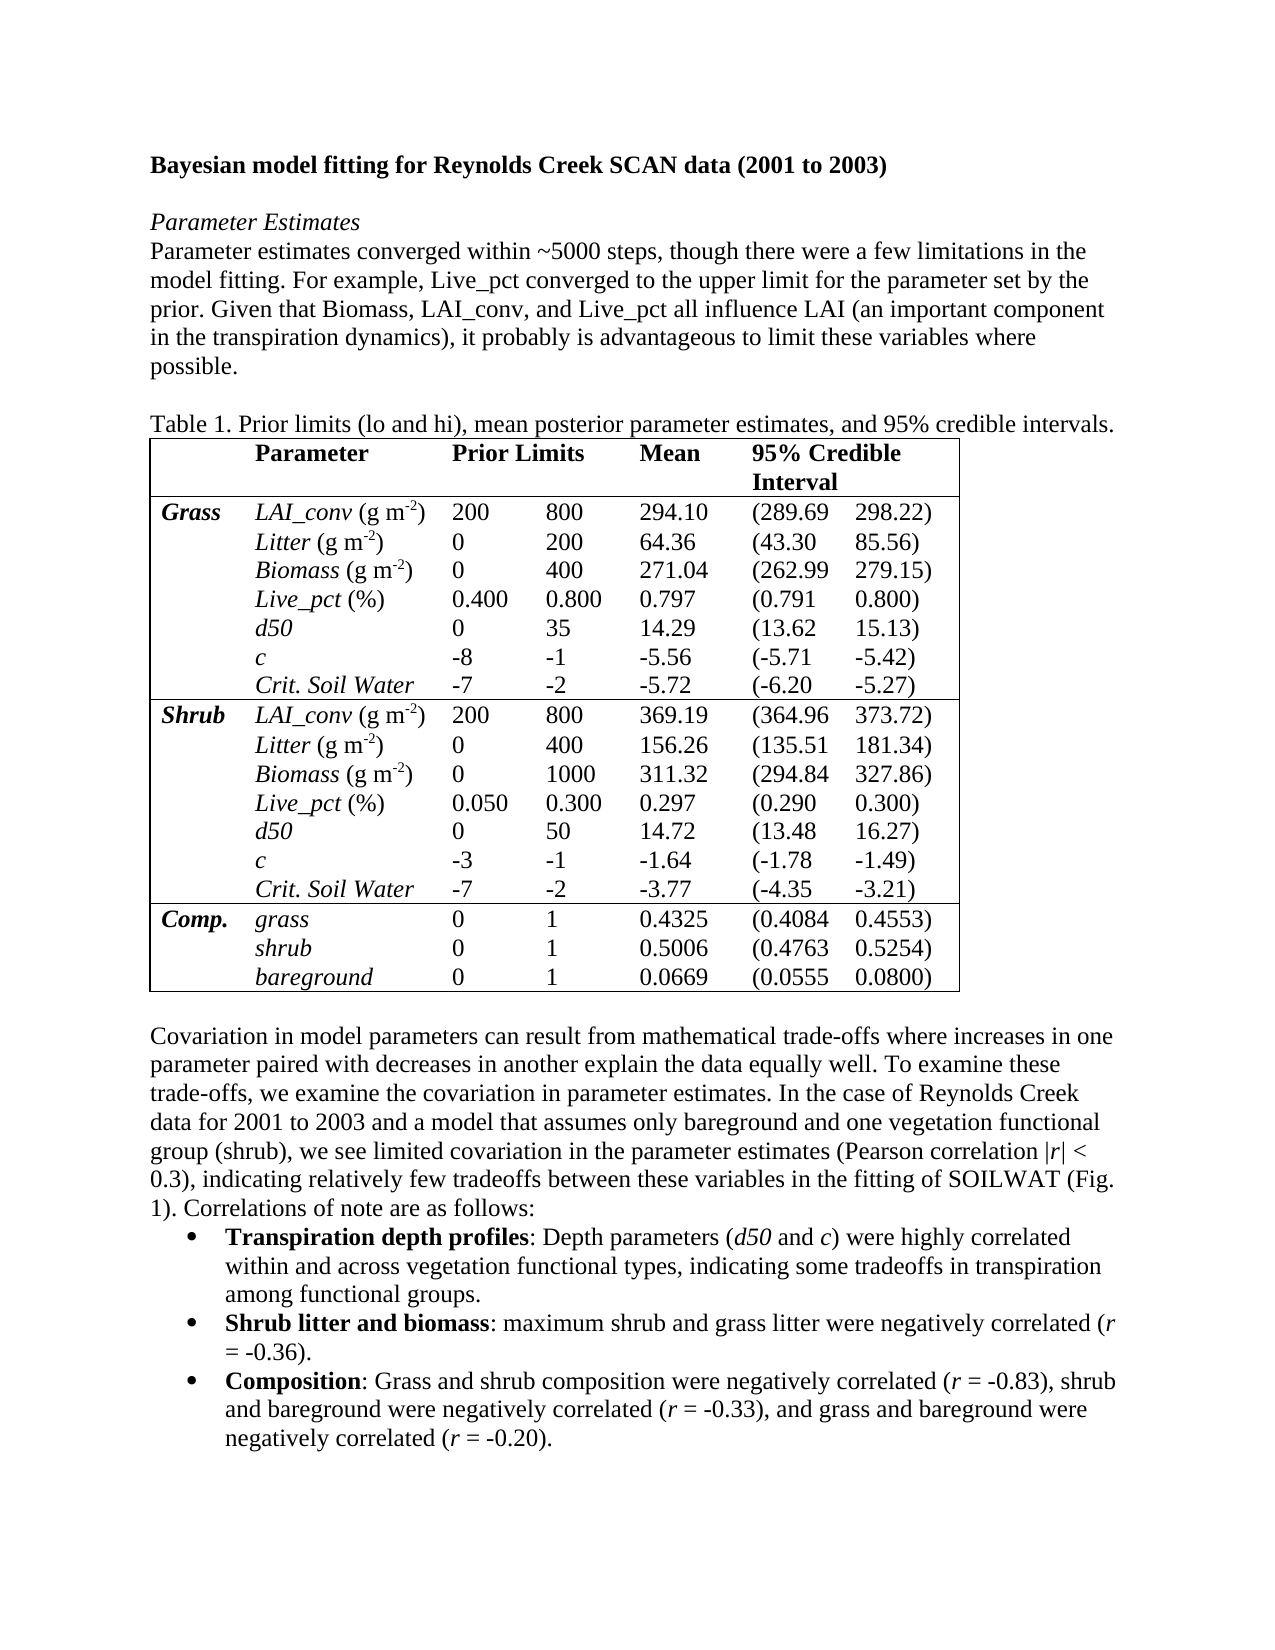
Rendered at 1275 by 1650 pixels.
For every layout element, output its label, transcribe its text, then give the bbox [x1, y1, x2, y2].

table_cell -7 [441, 671, 534, 699]
table_cell 0.050 [441, 788, 534, 816]
table_cell 85.56) [844, 526, 959, 556]
table_cell 369.19 [628, 700, 741, 729]
table_cell (262.99 [741, 556, 844, 584]
table_cell 200 [441, 700, 534, 729]
table_cell 0.5254) [844, 933, 959, 962]
table_cell 50 [534, 816, 628, 845]
table_cell 0.5006 [628, 933, 741, 962]
list Transpiration depth profiles: Depth parameters (d50 and c) were highly correlated within and across vegetation functional types, indicating some tradeoffs in transpiration among functional groups. [187, 1222, 1125, 1308]
table_cell 279.15) [844, 556, 959, 584]
table_cell (0.4084 [741, 904, 844, 932]
table_cell Litter (g m-2) [244, 729, 441, 759]
list Composition: Grass and shrub composition were negatively correlated (r = -0.83), shrub and bareground were negatively correlated (r = -0.33), and grass and bareground were negatively correlated (r = -0.20). [187, 1366, 1125, 1452]
text Parameter Estimates [150, 207, 1125, 236]
table_cell 0 [441, 904, 534, 932]
table_cell 0 [441, 526, 534, 556]
table_cell -1.64 [628, 845, 741, 874]
table_cell 311.32 [628, 759, 741, 788]
table_cell -2 [534, 874, 628, 903]
table_cell 400 [534, 556, 628, 584]
table_cell (-6.20 [741, 671, 844, 699]
table_cell (364.96 [741, 700, 844, 729]
table_cell 0.4325 [628, 904, 741, 932]
table_cell 0.797 [628, 584, 741, 613]
table_cell -8 [441, 642, 534, 671]
table_cell (43.30 [741, 526, 844, 556]
table_cell 400 [534, 729, 628, 759]
table_cell 0.0669 [628, 962, 741, 991]
table_cell 327.86) [844, 759, 959, 788]
table_cell 0.297 [628, 788, 741, 816]
table_cell shrub [244, 933, 441, 962]
table_cell 16.27) [844, 816, 959, 845]
table_cell (-4.35 [741, 874, 844, 903]
table_cell 0.300 [534, 788, 628, 816]
table_cell (289.69 [741, 497, 844, 526]
table_cell 373.72) [844, 700, 959, 729]
table_cell Biomass (g m-2) [244, 759, 441, 788]
table_cell 14.29 [628, 613, 741, 642]
table_header Mean [628, 439, 741, 496]
table_cell -1.49) [844, 845, 959, 874]
table_cell (13.62 [741, 613, 844, 642]
table_cell Biomass (g m-2) [244, 556, 441, 584]
table_cell -3 [441, 845, 534, 874]
table_cell 181.34) [844, 729, 959, 759]
list Shrub litter and biomass: maximum shrub and grass litter were negatively correlated (r = -0.36). [187, 1308, 1125, 1366]
table_cell -3.21) [844, 874, 959, 903]
table_cell Litter (g m-2) [244, 526, 441, 556]
table_cell 0.400 [441, 584, 534, 613]
table_header Prior Limits [441, 439, 628, 496]
table_cell Shrub [151, 700, 244, 903]
table_cell 15.13) [844, 613, 959, 642]
table_cell (-5.71 [741, 642, 844, 671]
text Table 1. Prior limits (lo and hi), mean posterior parameter estimates, and 95% credible intervals. [150, 409, 1125, 437]
table_cell -3.77 [628, 874, 741, 903]
table_cell (0.4763 [741, 933, 844, 962]
table_cell (0.791 [741, 584, 844, 613]
table_header 95% Credible Interval [741, 439, 959, 496]
table_cell 14.72 [628, 816, 741, 845]
table_cell -7 [441, 874, 534, 903]
table_cell grass [244, 904, 441, 932]
table_cell (-1.78 [741, 845, 844, 874]
table_cell c [244, 642, 441, 671]
table_cell 298.22) [844, 497, 959, 526]
table_cell -2 [534, 671, 628, 699]
text Bayesian model fitting for Reynolds Creek SCAN data (2001 to 2003) [150, 150, 1125, 179]
table_cell -1 [534, 642, 628, 671]
table_cell 0.300) [844, 788, 959, 816]
table_cell -5.42) [844, 642, 959, 671]
table_cell (0.290 [741, 788, 844, 816]
table_cell 0.800) [844, 584, 959, 613]
table_cell 200 [441, 497, 534, 526]
table_cell 0 [441, 933, 534, 962]
table_cell 0.4553) [844, 904, 959, 932]
table_header Parameter [244, 439, 441, 496]
table_cell 800 [534, 700, 628, 729]
table_cell (135.51 [741, 729, 844, 759]
table_cell 0 [441, 962, 534, 991]
table_cell 0.800 [534, 584, 628, 613]
table_cell Crit. Soil Water [244, 671, 441, 699]
table_cell LAI_conv (g m-2) [244, 700, 441, 729]
table_cell Comp. [151, 904, 244, 991]
table_cell (13.48 [741, 816, 844, 845]
table_cell Grass [151, 497, 244, 699]
table_cell (0.0555 [741, 962, 844, 991]
table_cell d50 [244, 816, 441, 845]
table_cell (294.84 [741, 759, 844, 788]
table_cell 0 [441, 759, 534, 788]
table_cell bareground [244, 962, 441, 991]
table_cell 1 [534, 962, 628, 991]
table_cell 64.36 [628, 526, 741, 556]
table_cell 800 [534, 497, 628, 526]
table_cell 1000 [534, 759, 628, 788]
table_cell 200 [534, 526, 628, 556]
table_cell -5.27) [844, 671, 959, 699]
table_cell 35 [534, 613, 628, 642]
table_cell d50 [244, 613, 441, 642]
text Covariation in model parameters can result from mathematical trade-offs where increases in one parameter paired with decreases in another explain the data equally well. To examine these trade-offs, we examine the covariation in parameter estimates. In the case of Reynolds Creek data for 2001 to 2003 and a model that assumes only bareground and one vegetation functional group (shrub), we see limited covariation in the parameter estimates (Pearson correlation |r| < 0.3), indicating relatively few tradeoffs between these variables in the fitting of SOILWAT (Fig. 1). Correlations of note are as follows: [150, 1021, 1125, 1222]
table_cell 0 [441, 729, 534, 759]
table_cell 0 [441, 556, 534, 584]
text Parameter estimates converged within ~5000 steps, though there were a few limitations in the model fitting. For example, Live_pct converged to the upper limit for the parameter set by the prior. Given that Biomass, LAI_conv, and Live_pct all influence LAI (an important component in the transpiration dynamics), it probably is advantageous to limit these variables where possible. [150, 236, 1125, 380]
table_cell 1 [534, 904, 628, 932]
table_cell 156.26 [628, 729, 741, 759]
table_cell 1 [534, 933, 628, 962]
table_cell -5.56 [628, 642, 741, 671]
table_cell -5.72 [628, 671, 741, 699]
table_cell 0 [441, 613, 534, 642]
table_cell c [244, 845, 441, 874]
table_cell -1 [534, 845, 628, 874]
table_cell 294.10 [628, 497, 741, 526]
table_header [151, 439, 244, 496]
table_cell 271.04 [628, 556, 741, 584]
table_cell 0.0800) [844, 962, 959, 991]
table_cell Live_pct (%) [244, 788, 441, 816]
table_cell LAI_conv (g m-2) [244, 497, 441, 526]
table_cell Live_pct (%) [244, 584, 441, 613]
table_cell Crit. Soil Water [244, 874, 441, 903]
table_cell 0 [441, 816, 534, 845]
